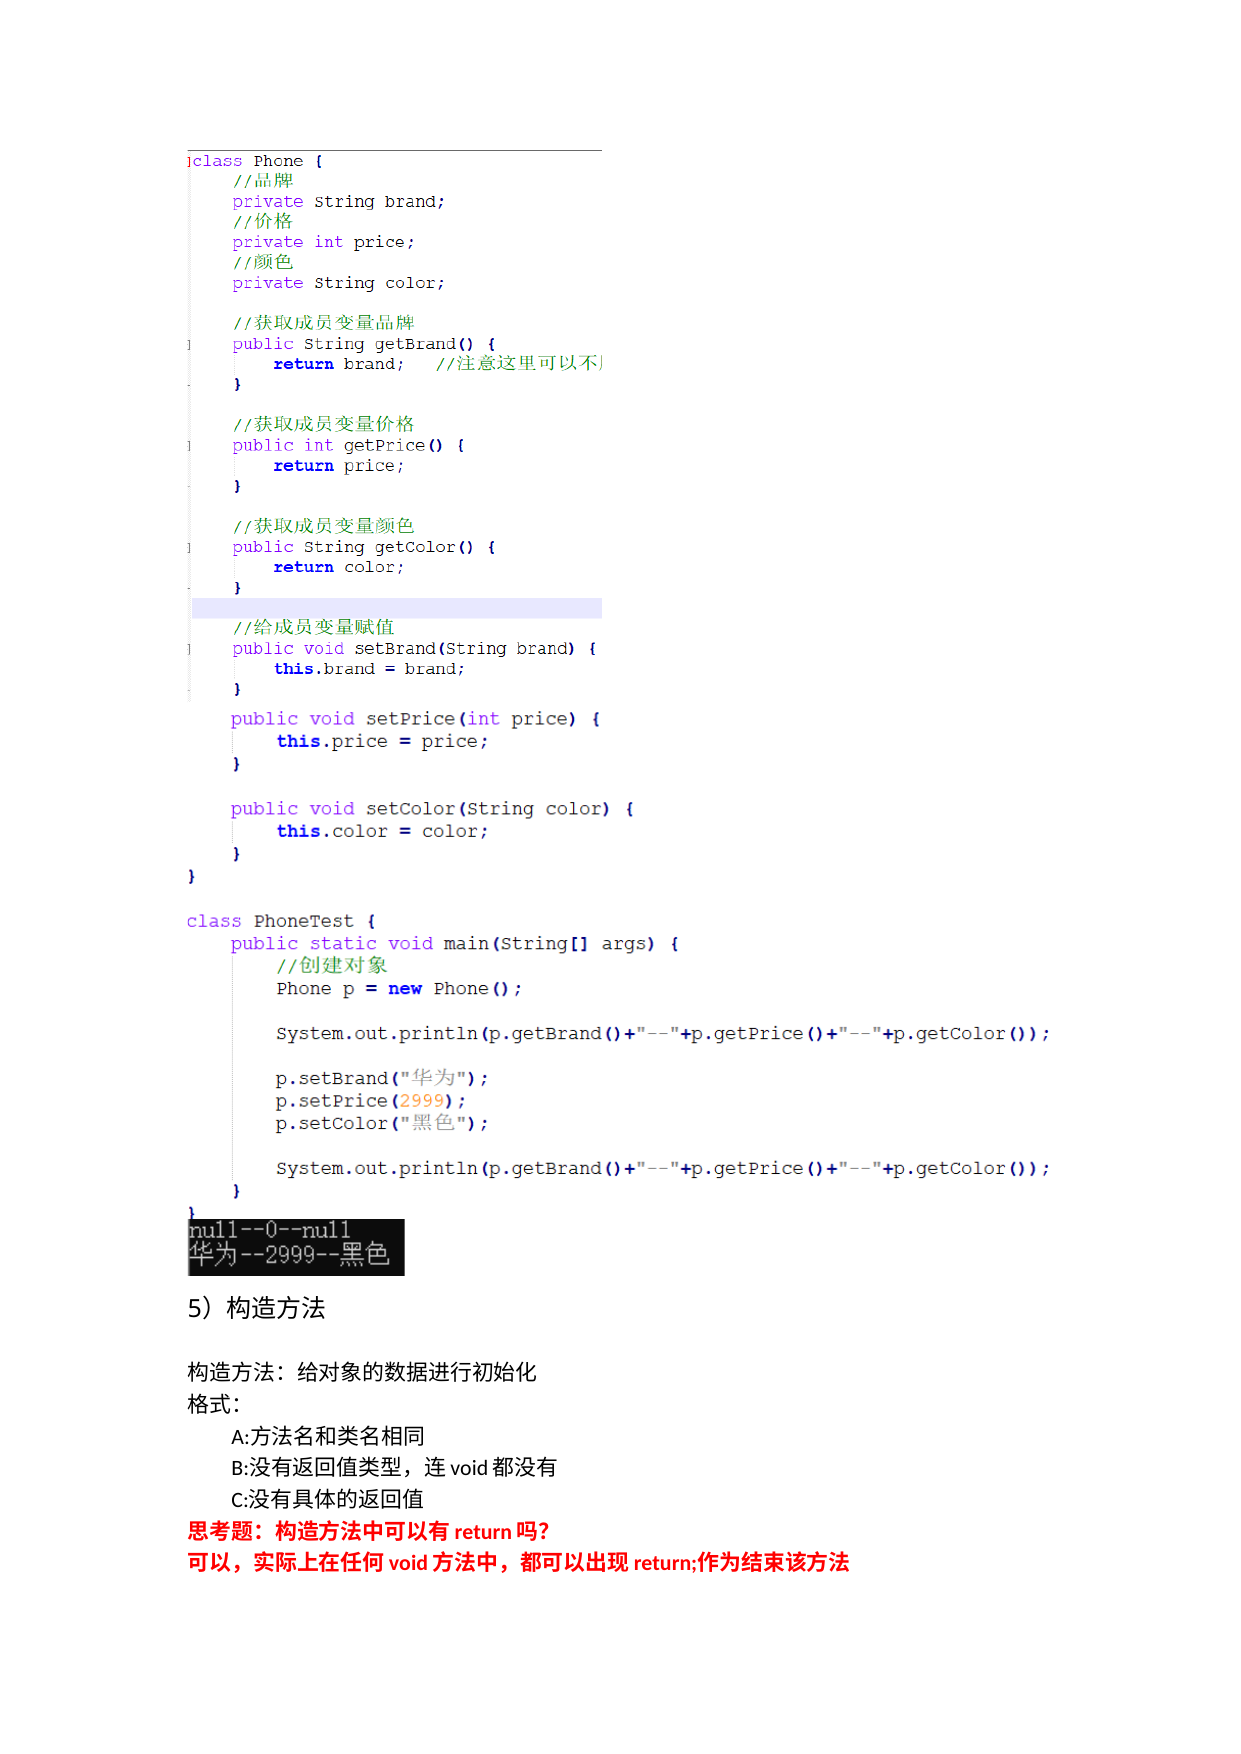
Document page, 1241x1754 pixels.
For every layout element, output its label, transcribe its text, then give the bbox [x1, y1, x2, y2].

text C:没有具体的返回值 [187, 1482, 1053, 1514]
text A:方法名和类名相同 [187, 1419, 1053, 1450]
text 构造方法：给对象的数据进行初始化 [187, 1355, 1053, 1387]
picture [187, 150, 1053, 1276]
text B:没有返回值类型，连void都没有 [187, 1450, 1053, 1482]
text 格式： [187, 1387, 1053, 1419]
text 思考题：构造方法中可以有return吗？ [187, 1514, 1053, 1545]
text 可以，实际上在任何void方法中，都可以出现return;作为结束该方法 [187, 1545, 1053, 1577]
text 5）构造方法 [187, 1288, 1053, 1325]
